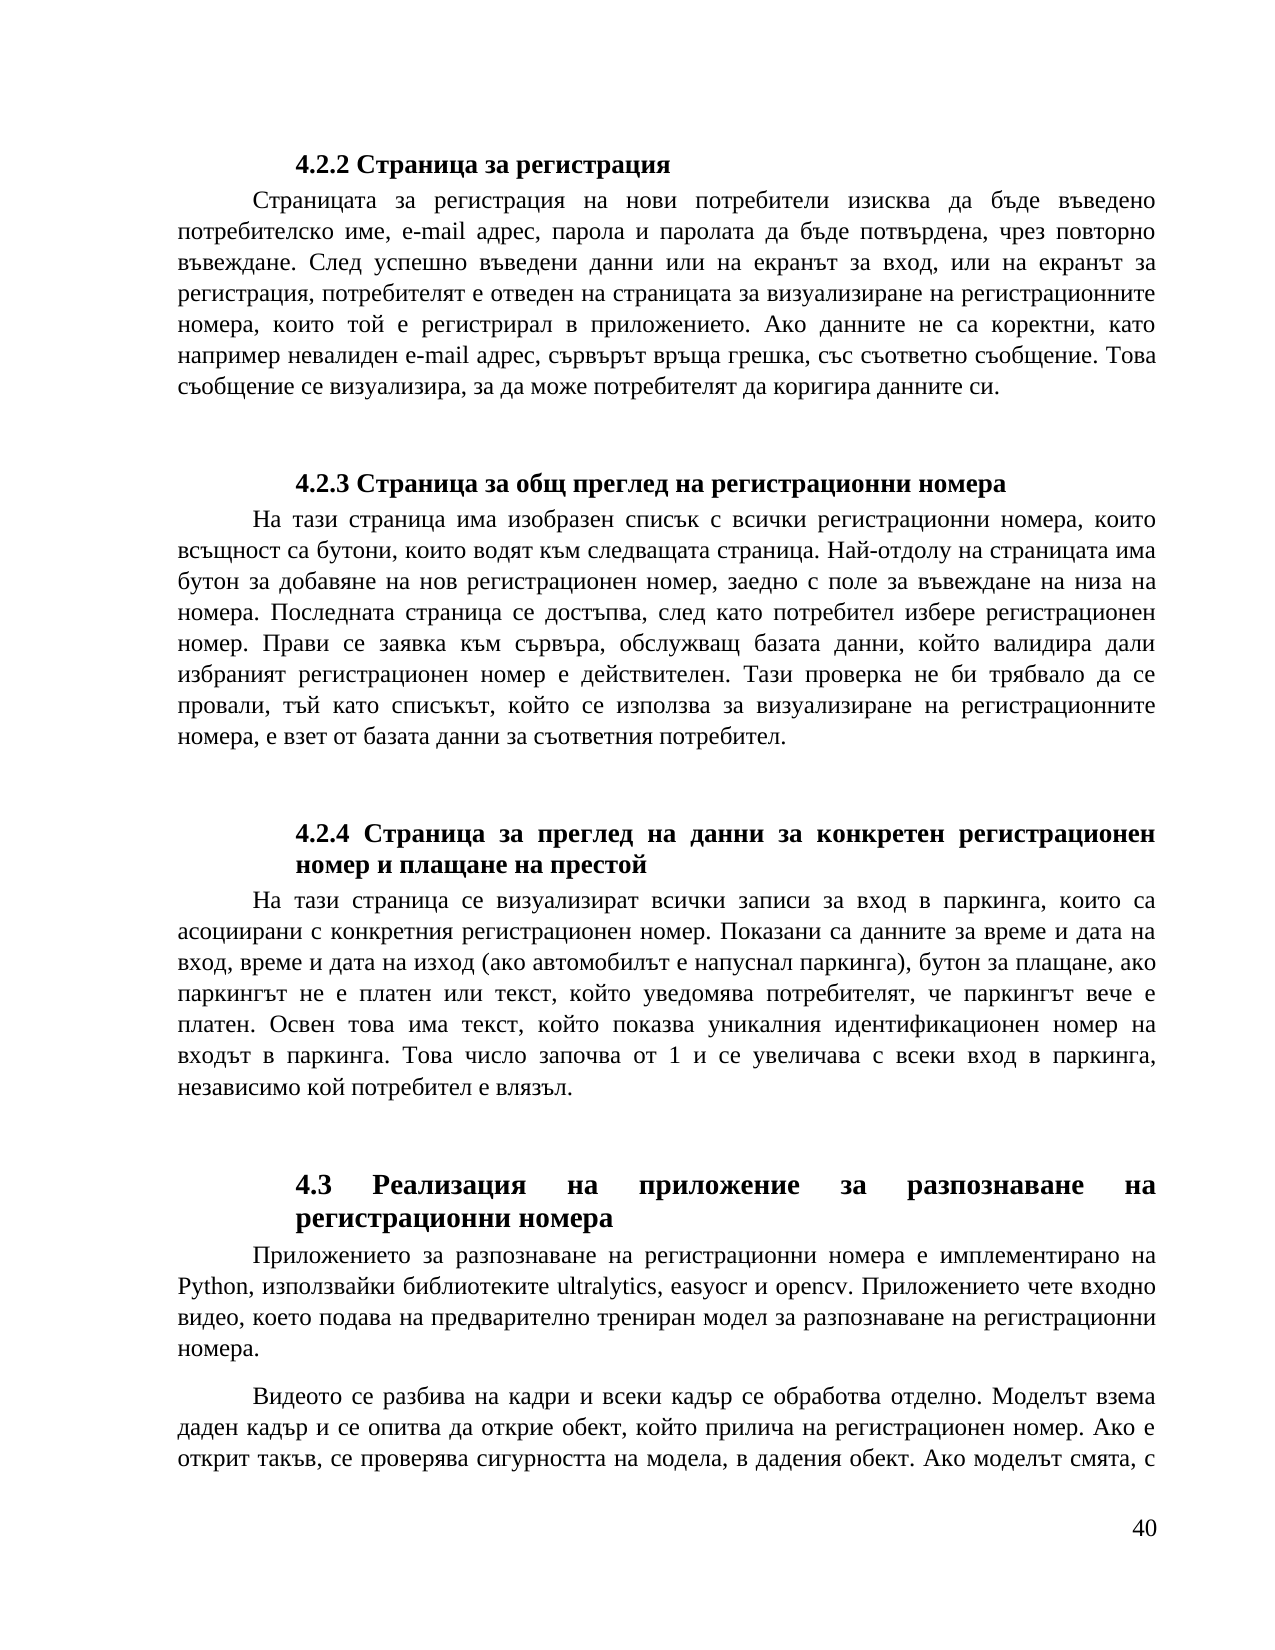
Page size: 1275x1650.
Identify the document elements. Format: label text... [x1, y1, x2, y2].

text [177, 1381, 1157, 1472]
subtitle 4.2.2 Страница за регистрация [295, 148, 1157, 179]
subtitle 4.3 Реализация на приложение за разпознаване на регистрационни номера [295, 1167, 1157, 1234]
text На тази страница има изобразен списък с всички регистрационни номера, които всъщност са бутони, които водят към следващата страница. Най-отдолу на страницата има бутон за добавяне на нов регистрационен номер, заедно с поле за въвеждане на низа на номера. Последната страница се достъпва, след като потребител избере регистрационен номер. Прави се заявка към сървъра, обслужващ базата данни, който валидира дали избраният регистрационен номер е действителен. Тази проверка не би трябвало да се провали, тъй като списъкът, който се използва за визуализиране на регистрационните номера, е взет от базата данни за съответния потребител. [177, 504, 1157, 750]
subtitle 4.2.3 Страница за общ преглед на регистрационни номера [295, 467, 1157, 498]
subtitle 4.2.4 Страница за преглед на данни за конкретен регистрационен номер и плащане на престой [295, 817, 1157, 879]
text На тази страница се визуализират всички записи за вход в паркинга, които са асоциирани с конкретния регистрационен номер. Показани са данните за време и дата на вход, време и дата на изход (ако автомобилът е напуснал паркинга), бутон за плащане, ако паркингът не е платен или текст, който уведомява потребителят, че паркингът вече е платен. Освен това има текст, който показва уникалния идентификационен номер на входът в паркинга. Това число започва от 1 и се увеличава с всеки вход в паркинга, независимо кой потребител е влязъл. [177, 885, 1157, 1100]
text Приложението за разпознаване на регистрационни номера е имплементирано на Python, използвайки библиотеките ultralytics, easyocr и opencv. Приложението чете входно видео, което подава на предварително трениран модел за разпознаване на регистрационни номера. [177, 1240, 1157, 1362]
text Страницата за регистрация на нови потребители изисква да бъде въведено потребителско име, e-mail адрес, парола и паролата да бъде потвърдена, чрез повторно въвеждане. След успешно въведени данни или на екранът за вход, или на екранът за регистрация, потребителят е отведен на страницата за визуализиране на регистрационните номера, които той е регистрирал в приложението. Ако данните не са коректни, като например невалиден e-mail адрес, сървърът връща грешка, със съответно съобщение. Това съобщение се визуализира, за да може потребителят да коригира данните си. [177, 185, 1157, 400]
